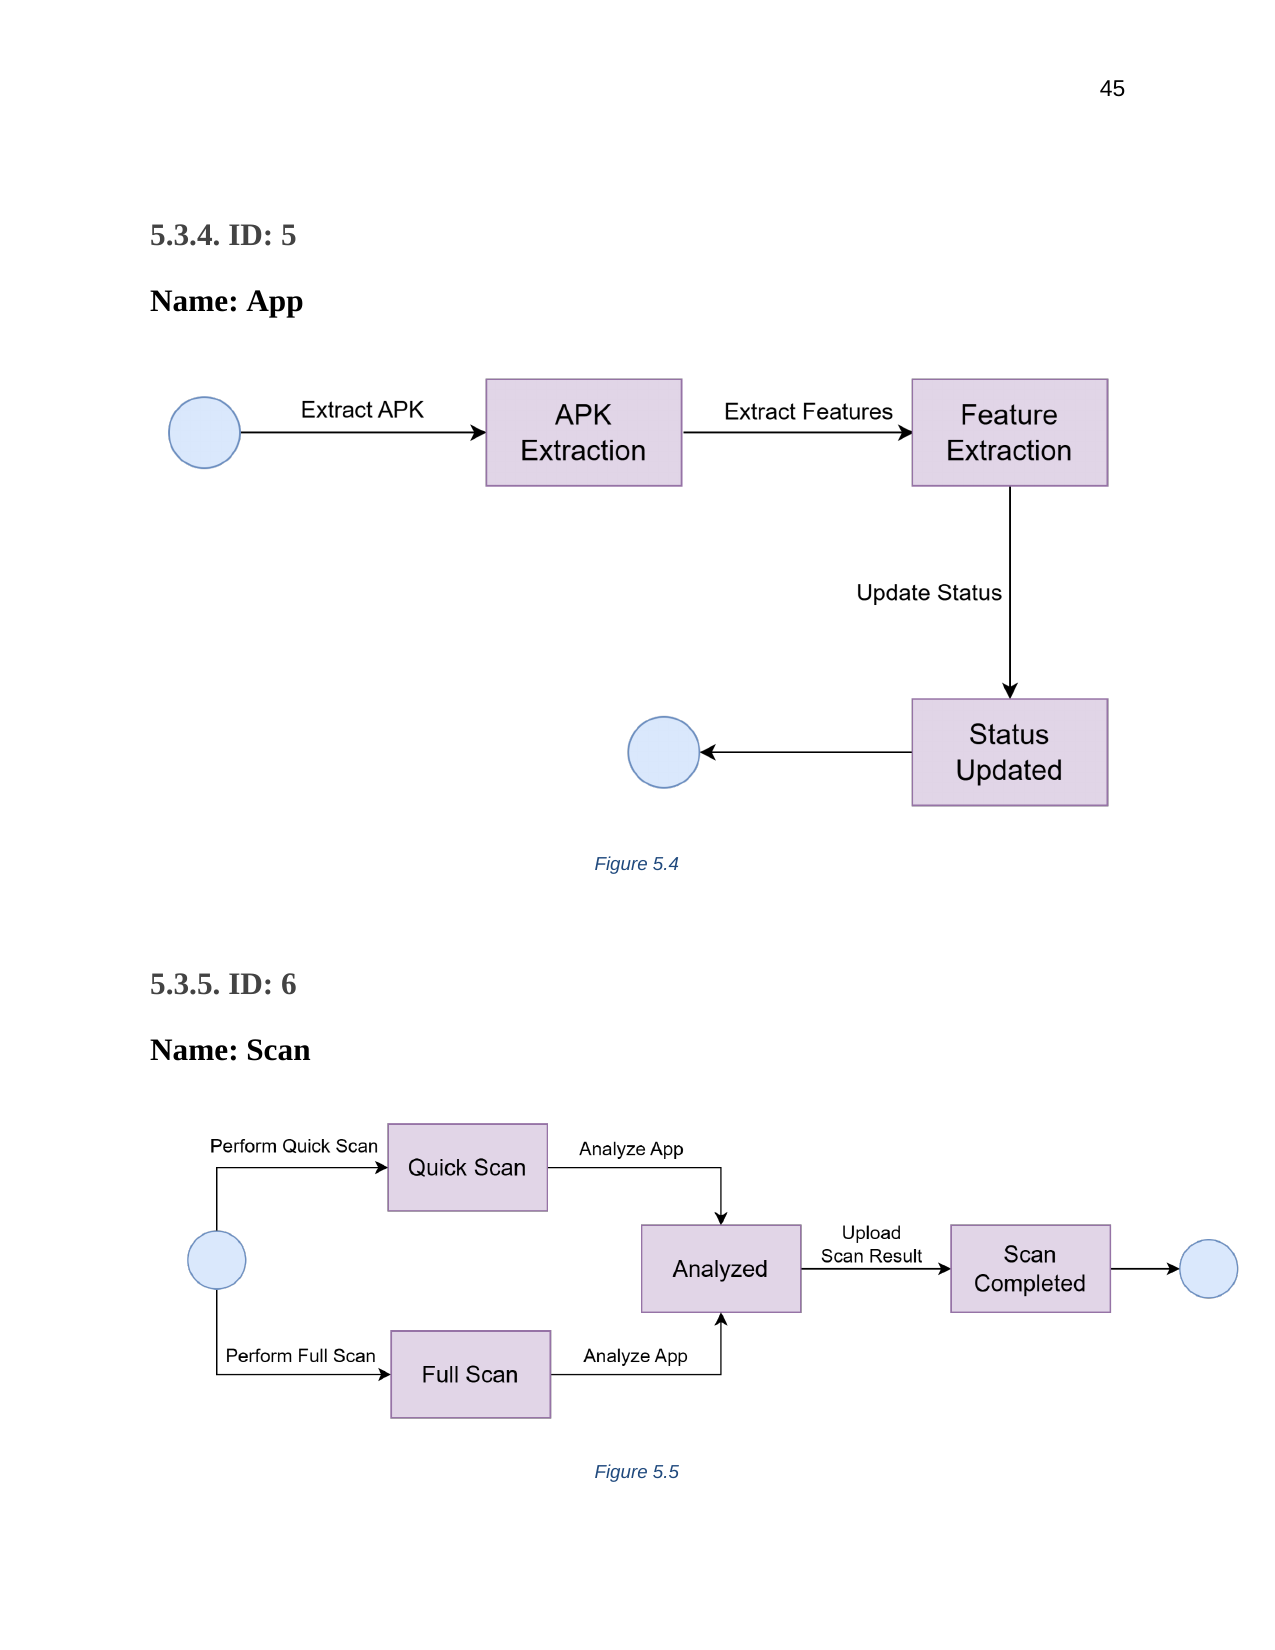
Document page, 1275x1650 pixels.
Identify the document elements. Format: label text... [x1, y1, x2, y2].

picture [150, 348, 1125, 824]
picture [150, 1097, 1254, 1433]
text Figure 5.4 [150, 853, 1125, 874]
text Figure 5.5 [150, 1461, 1125, 1483]
text Name: Scan [150, 1032, 1125, 1068]
subtitle 5.3.4. ID: 5 [150, 216, 1125, 252]
text Name: App [150, 282, 1125, 318]
subtitle 5.3.5. ID: 6 [150, 965, 1125, 1001]
